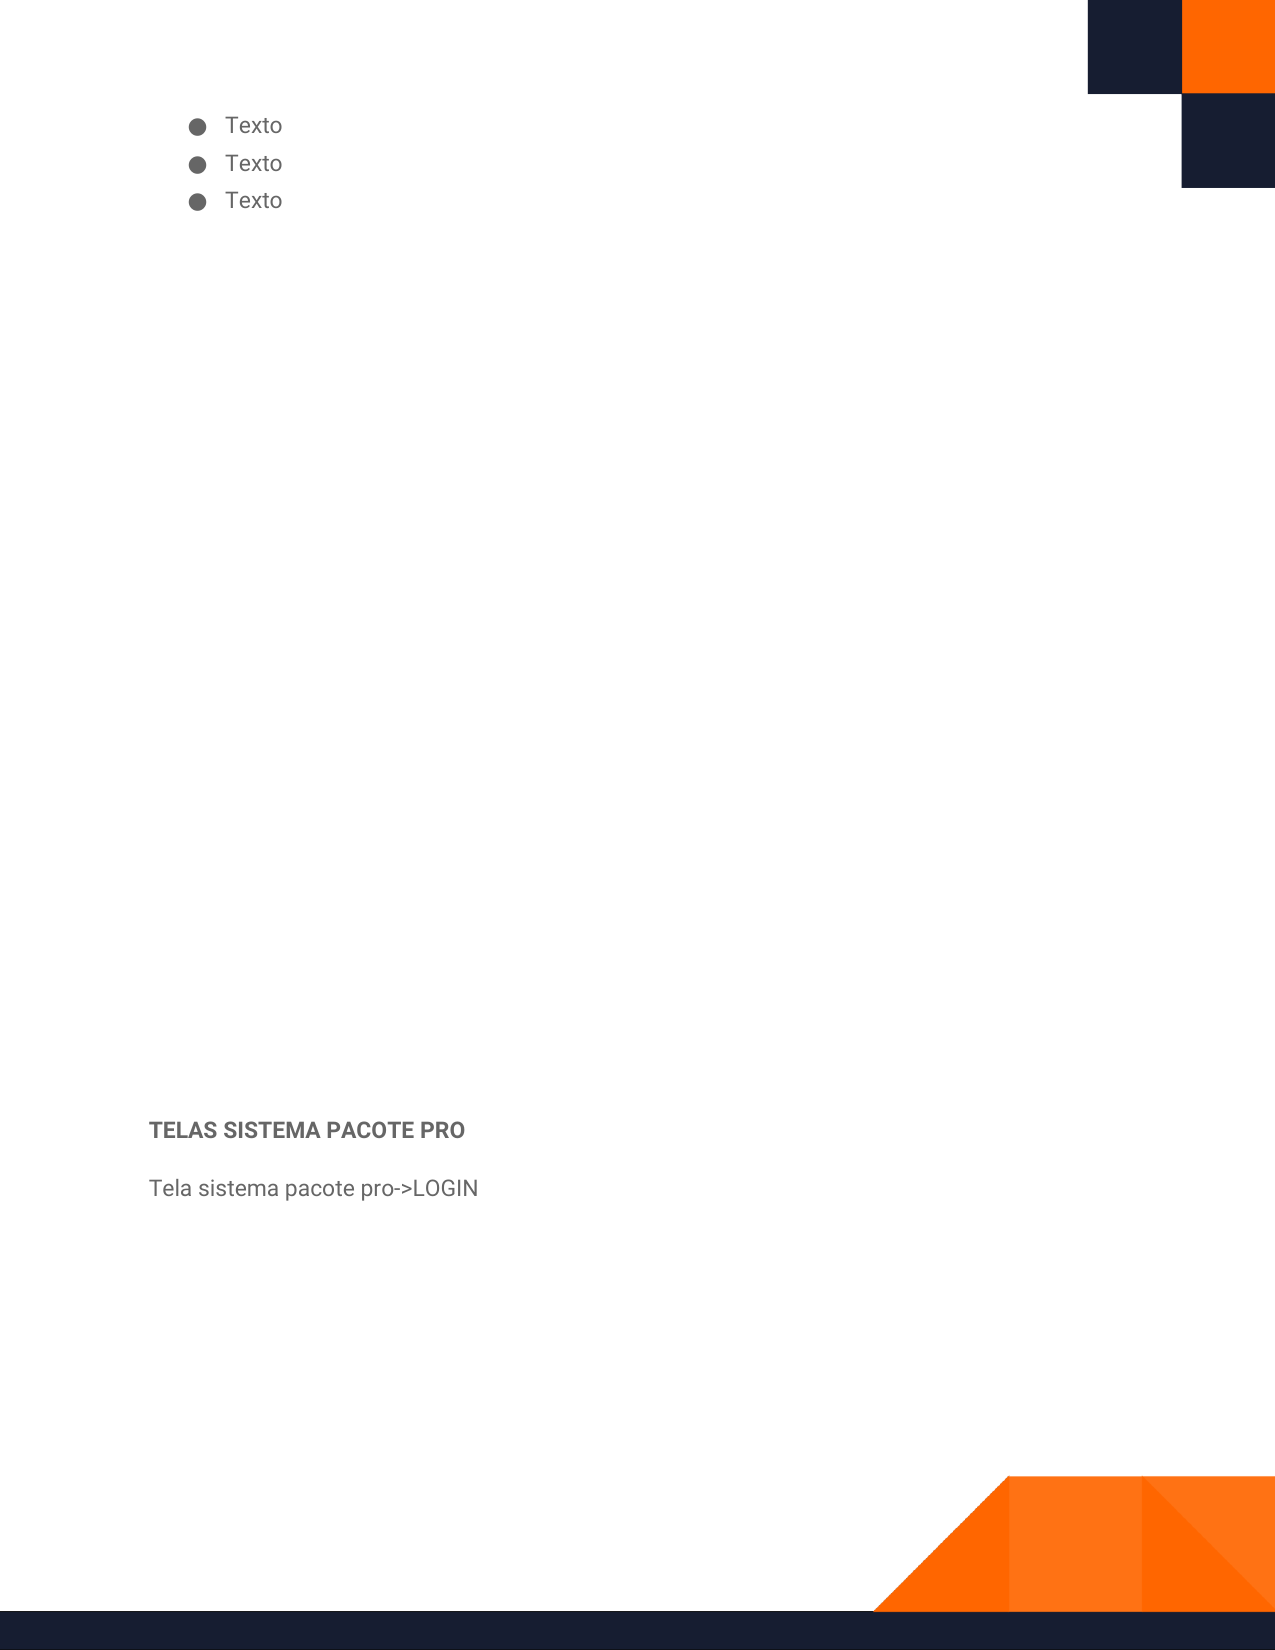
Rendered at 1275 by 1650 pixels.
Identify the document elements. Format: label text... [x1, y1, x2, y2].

list Texto [187, 150, 1125, 177]
list Texto [187, 113, 1125, 139]
list Texto [187, 187, 1125, 214]
picture [1087, 0, 1275, 188]
text TELAS SISTEMA PACOTE PRO [148, 1117, 1125, 1144]
picture [0, 1475, 1275, 1650]
text Tela sistema pacote pro->LOGIN [148, 1175, 1125, 1202]
